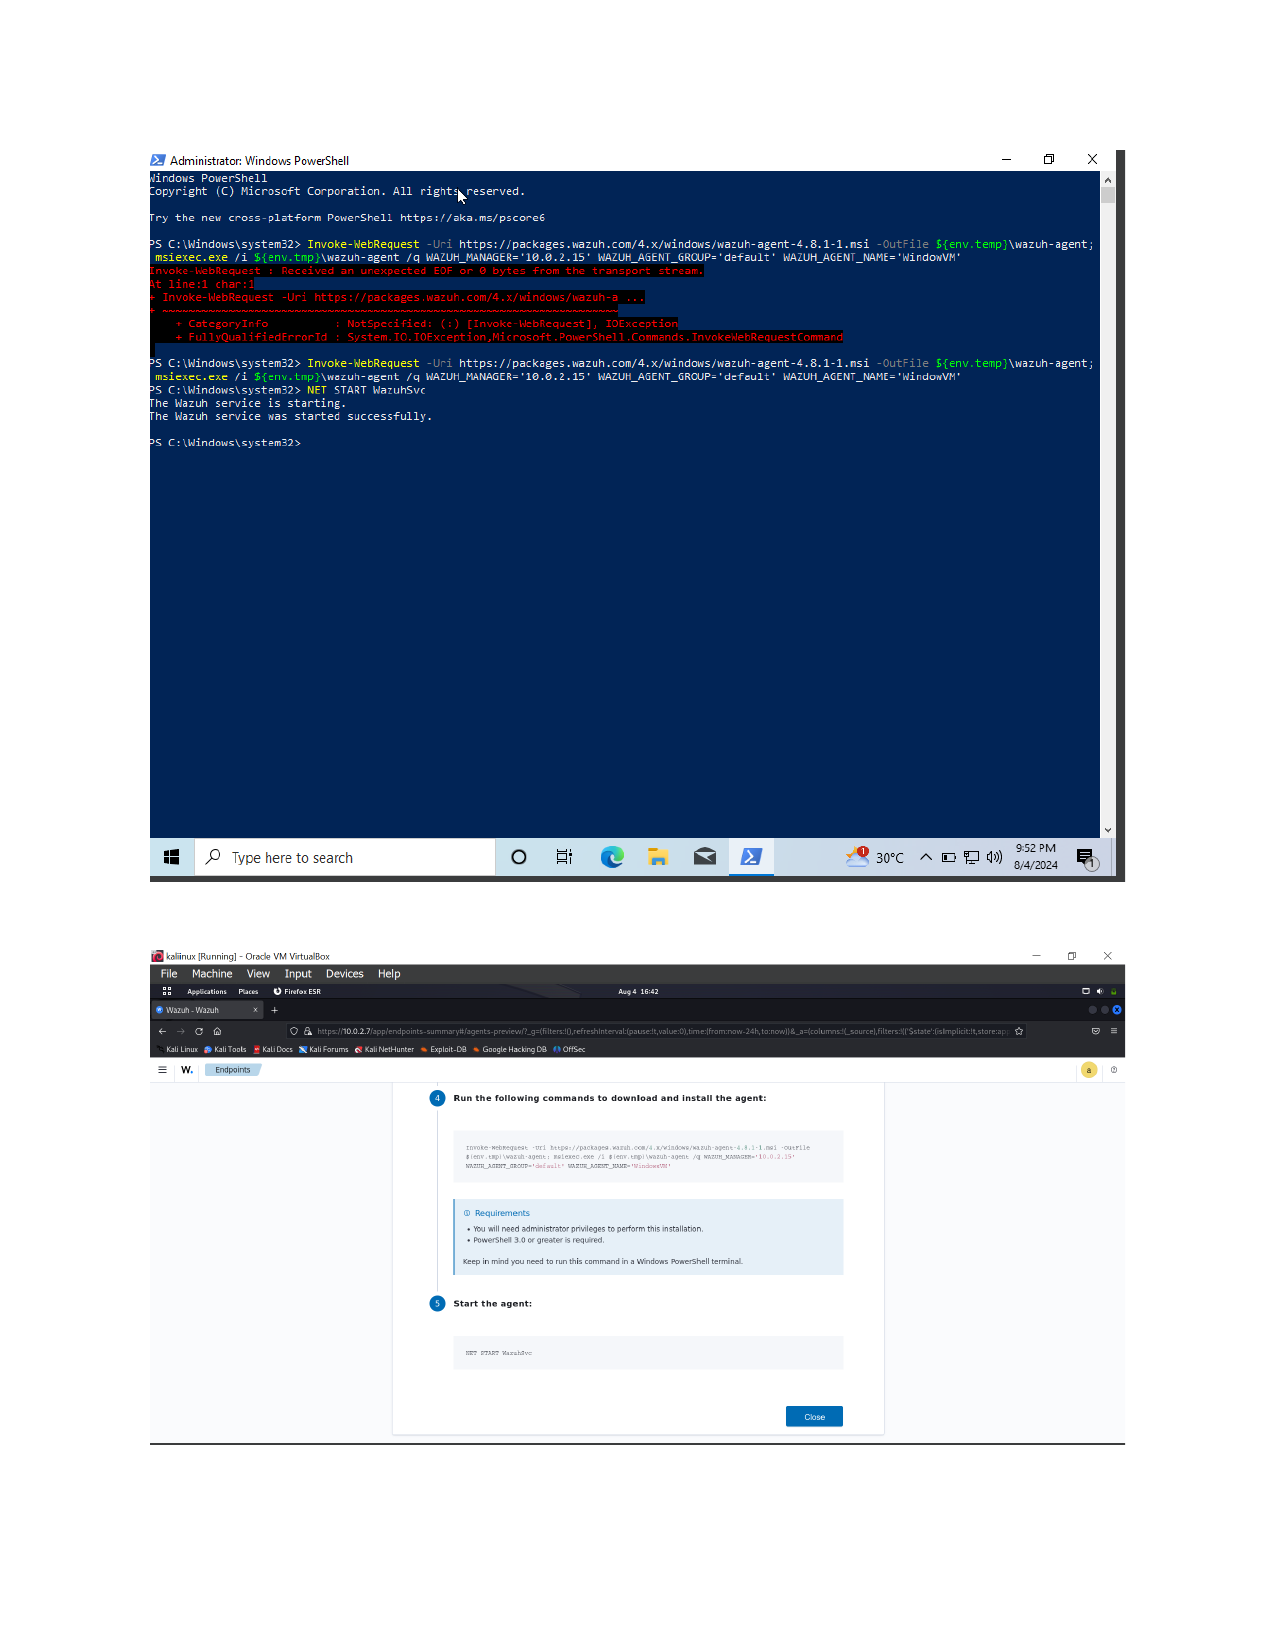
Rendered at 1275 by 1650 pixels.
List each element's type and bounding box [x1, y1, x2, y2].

picture [150, 150, 1125, 882]
picture [150, 947, 1125, 1445]
